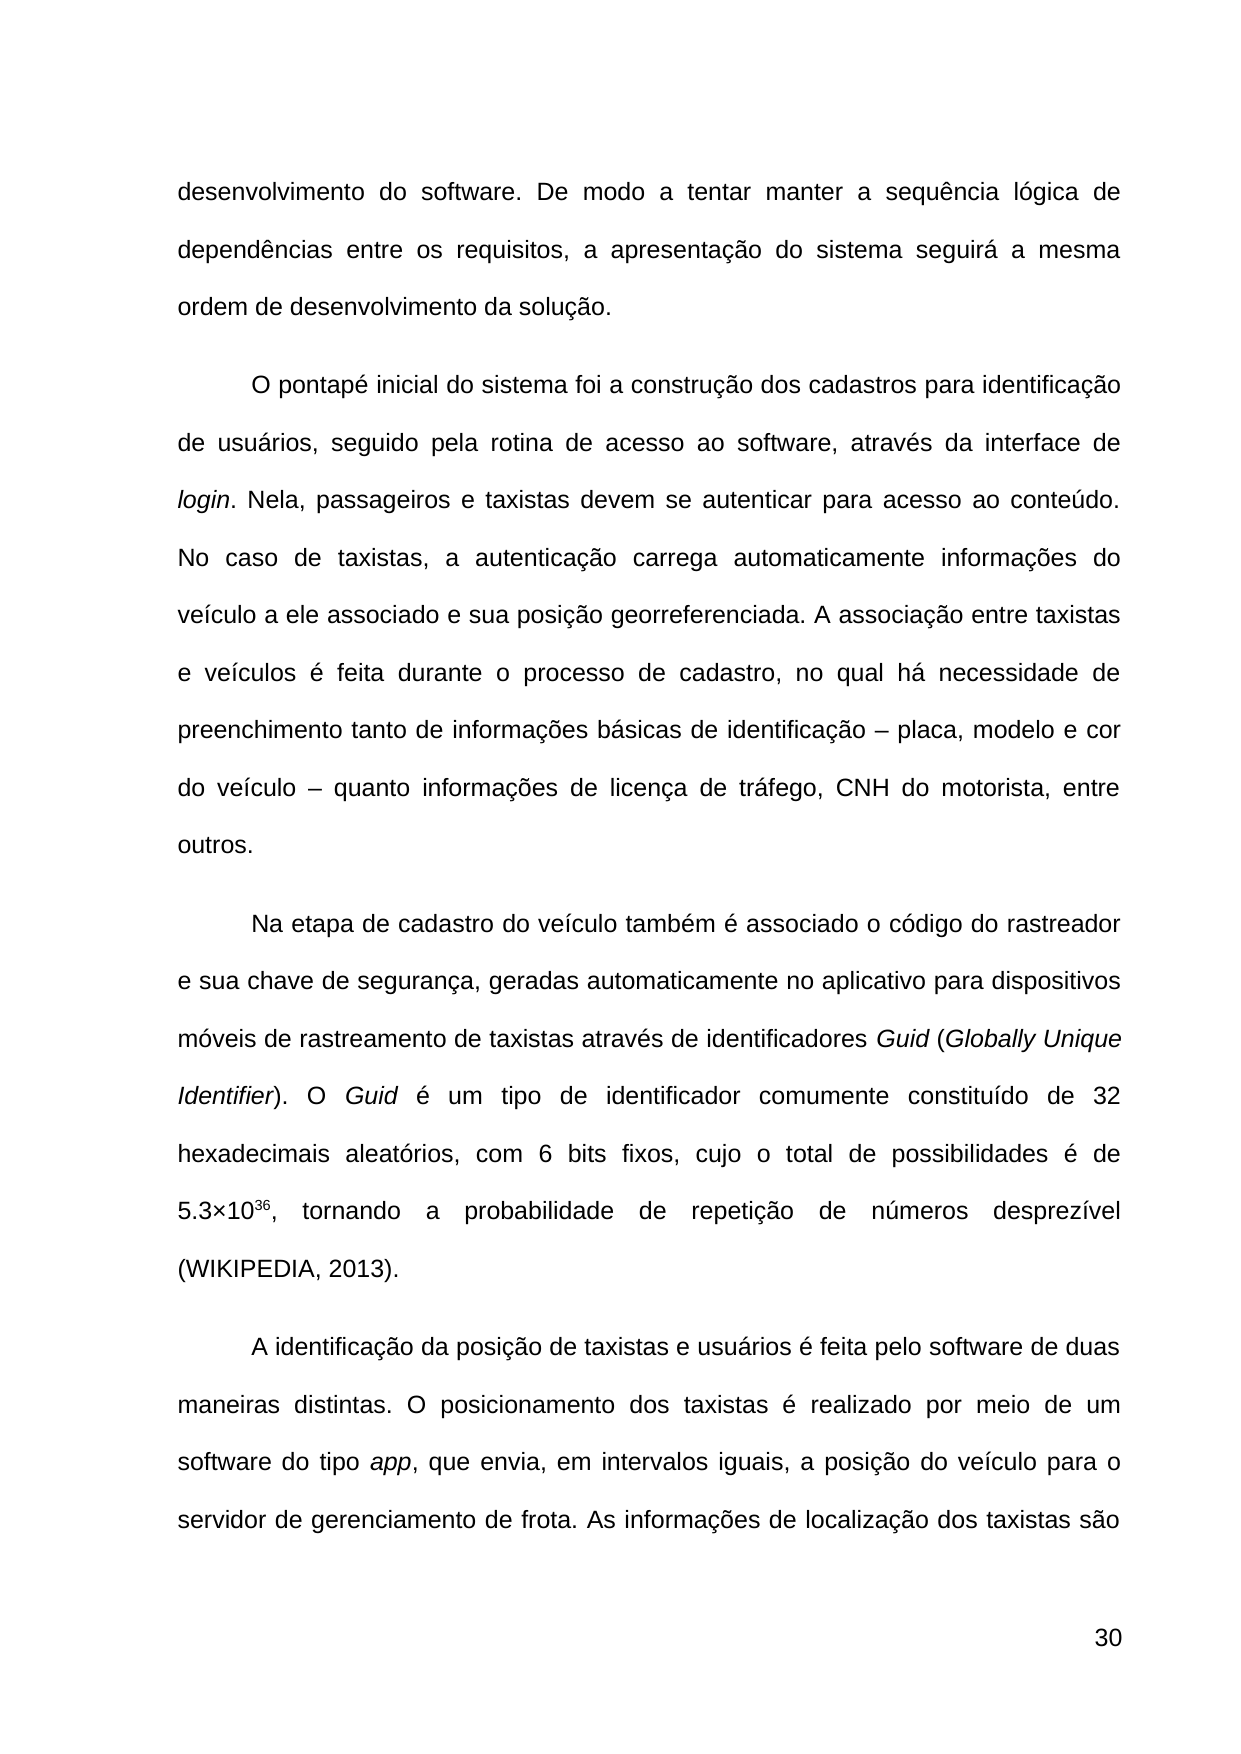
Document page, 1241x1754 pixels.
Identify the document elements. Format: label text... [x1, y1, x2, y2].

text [177, 1332, 1122, 1533]
text Na etapa de cadastro do veículo também é associado o código do rastreador e sua chave de segurança, geradas automaticamente no aplicativo para dispositivos móveis de rastreamento de taxistas através de identificadores Guid (Globally Unique Identifier). O Guid é um tipo de identificador comumente constituído de 32 hexadecimais aleatórios, com 6 bits fixos, cujo o total de possibilidades é de 5.3×1036, tornando a probabilidade de repetição de números desprezível . [177, 909, 1122, 1283]
text O pontapé inicial do sistema foi a construção dos cadastros para identificação de usuários, seguido pela rotina de acesso ao software, através da interface de login. Nela, passageiros e taxistas devem se autenticar para acesso ao conteúdo. No caso de taxistas, a autenticação carrega automaticamente informações do veículo a ele associado e sua posição georreferenciada. A associação entre taxistas e veículos é feita durante o processo de cadastro, no qual há necessidade de preenchimento tanto de informações básicas de identificação – placa, modelo e cor do veículo – quanto informações de licença de tráfego, CNH do motorista, entre outros. [177, 371, 1122, 859]
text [177, 177, 1122, 321]
